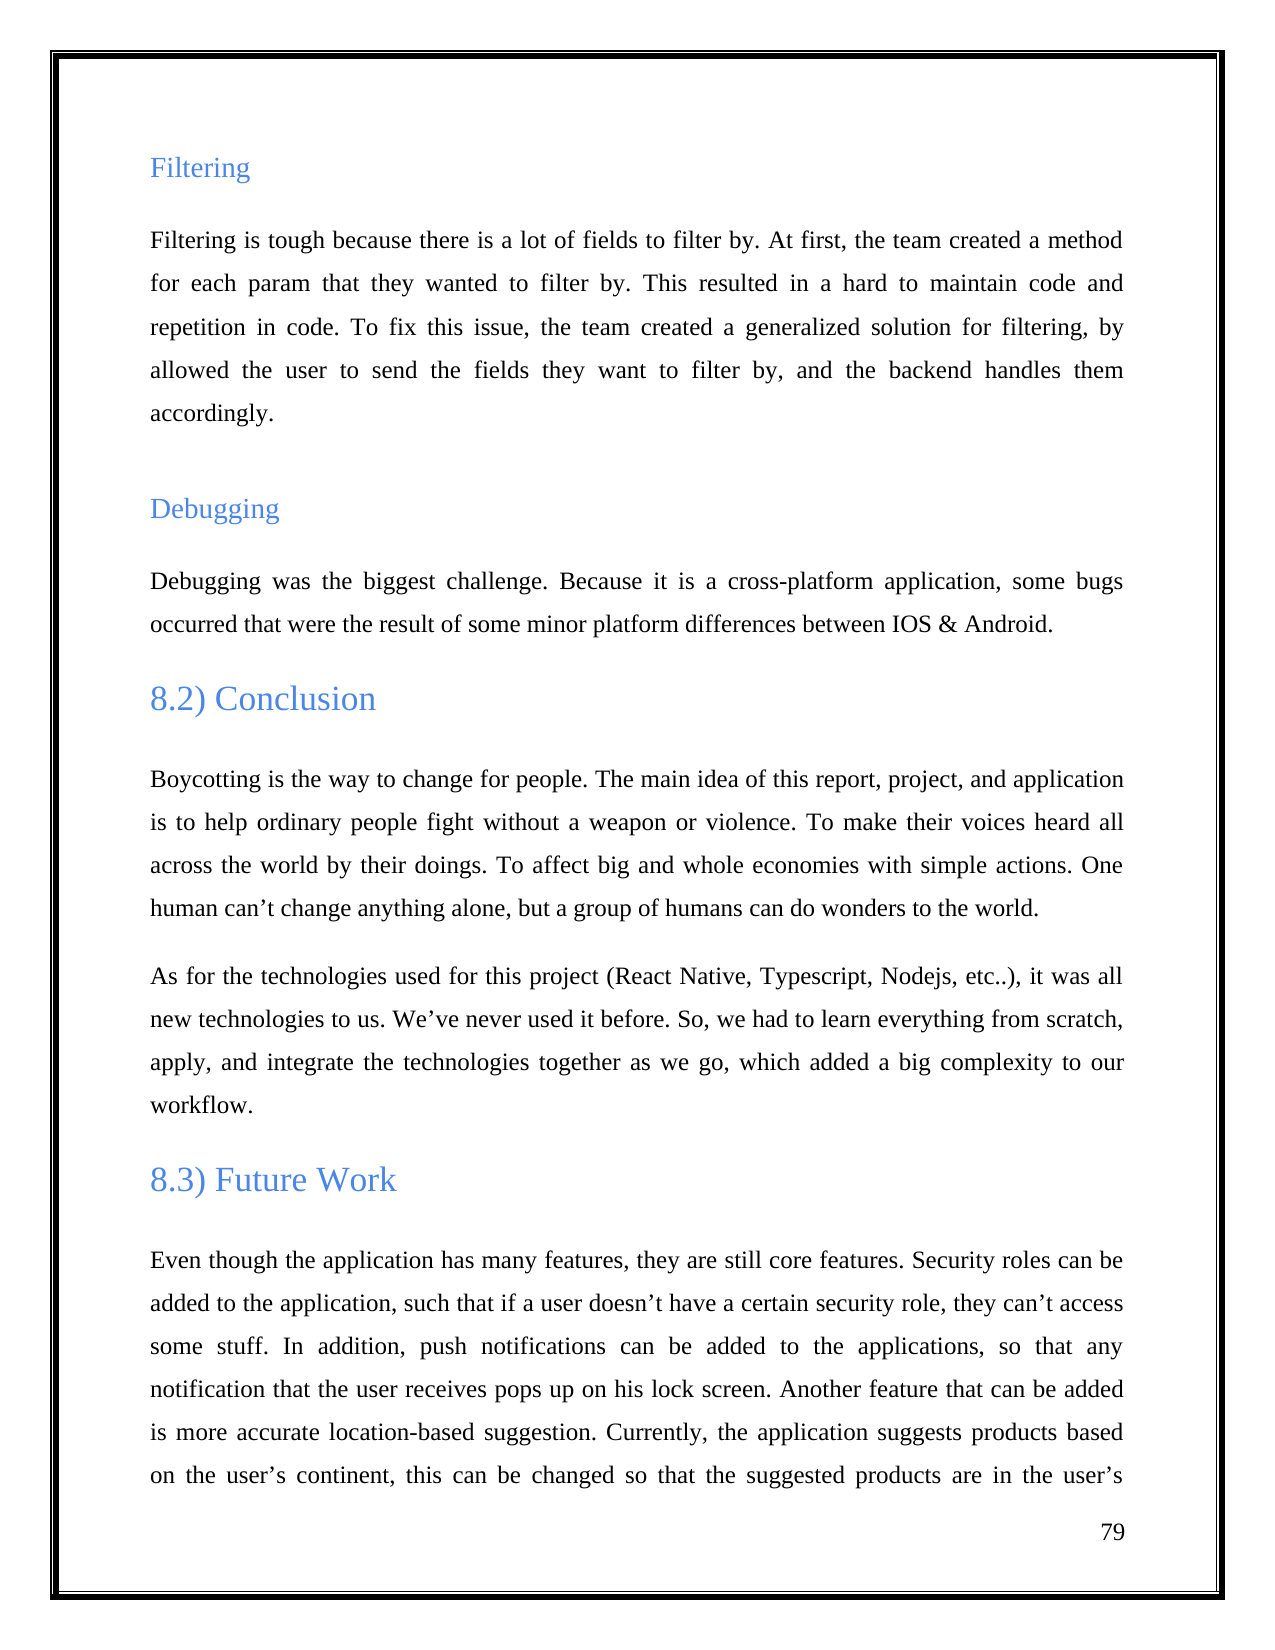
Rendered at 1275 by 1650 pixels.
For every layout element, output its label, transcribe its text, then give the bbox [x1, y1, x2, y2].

text Boycotting is the way to change for people. The main idea of this report, project, and application is to help ordinary people fight without a weapon or violence. To make their voices heard all across the world by their doings. To affect big and whole economies with simple actions. One human can’t change anything alone, but a group of humans can do wonders to the world. [150, 764, 1125, 922]
text Filtering is tough because there is a lot of fields to filter by. At first, the team created a method for each param that they wanted to filter by. This resulted in a hard to maintain code and repetition in code. To fix this issue, the team created a generalized solution for filtering, by allowed the user to send the fields they want to filter by, and the backend handles them accordingly. [150, 225, 1125, 427]
text As for the technologies used for this project (React Native, Typescript, Nodejs, etc..), it was all new technologies to us. We’ve never used it before. So, we had to learn everything from scratch, apply, and integrate the technologies together as we go, which added a big complexity to our workflow. [150, 961, 1125, 1119]
subtitle 8.2) Conclusion [150, 677, 1125, 718]
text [150, 1245, 1125, 1489]
subtitle Debugging [150, 491, 1125, 524]
subtitle Filtering [150, 150, 1125, 183]
subtitle 8.3) Future Work [150, 1159, 1125, 1199]
text Debugging was the biggest challenge. Because it is a cross-platform application, some bugs occurred that were the result of some minor platform differences between IOS & Android. [150, 566, 1125, 638]
